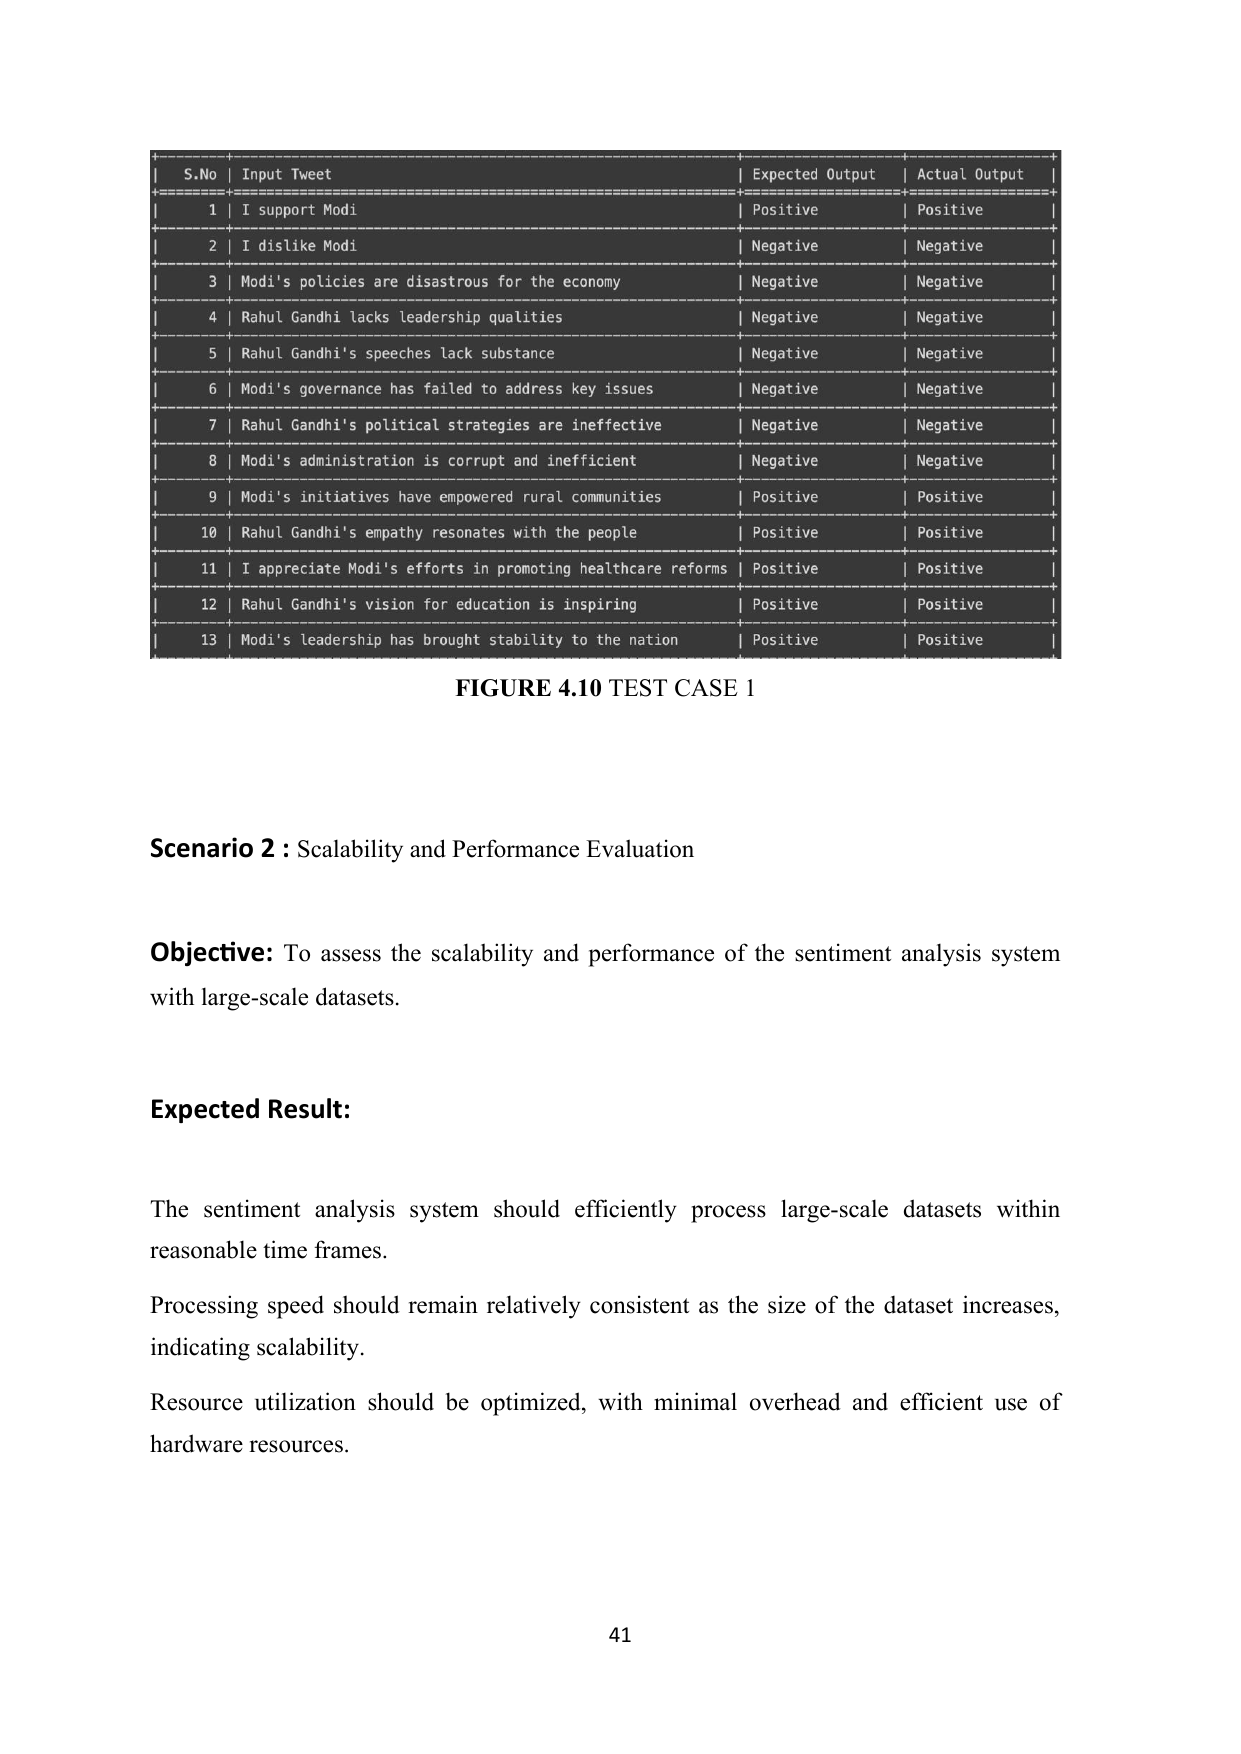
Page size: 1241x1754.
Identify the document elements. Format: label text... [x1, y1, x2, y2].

text The sentiment analysis system should efficiently process large-scale datasets within reasonable time frames. [150, 1195, 1061, 1264]
text Processing speed should remain relatively consistent as the size of the dataset increases, indicating scalability. [150, 1292, 1061, 1361]
text Scenario 2 : Scalability and Performance Evaluation [150, 830, 1061, 865]
text FIGURE 4.10 TEST CASE 1 [150, 674, 1061, 702]
text Resource utilization should be optimized, with minimal overhead and efficient use of hardware resources. [150, 1388, 1061, 1458]
text Objective: To assess the scalability and performance of the sentiment analysis system with large-scale datasets. [150, 934, 1061, 1011]
text Expected Result: [150, 1091, 1061, 1126]
picture [150, 150, 1062, 659]
